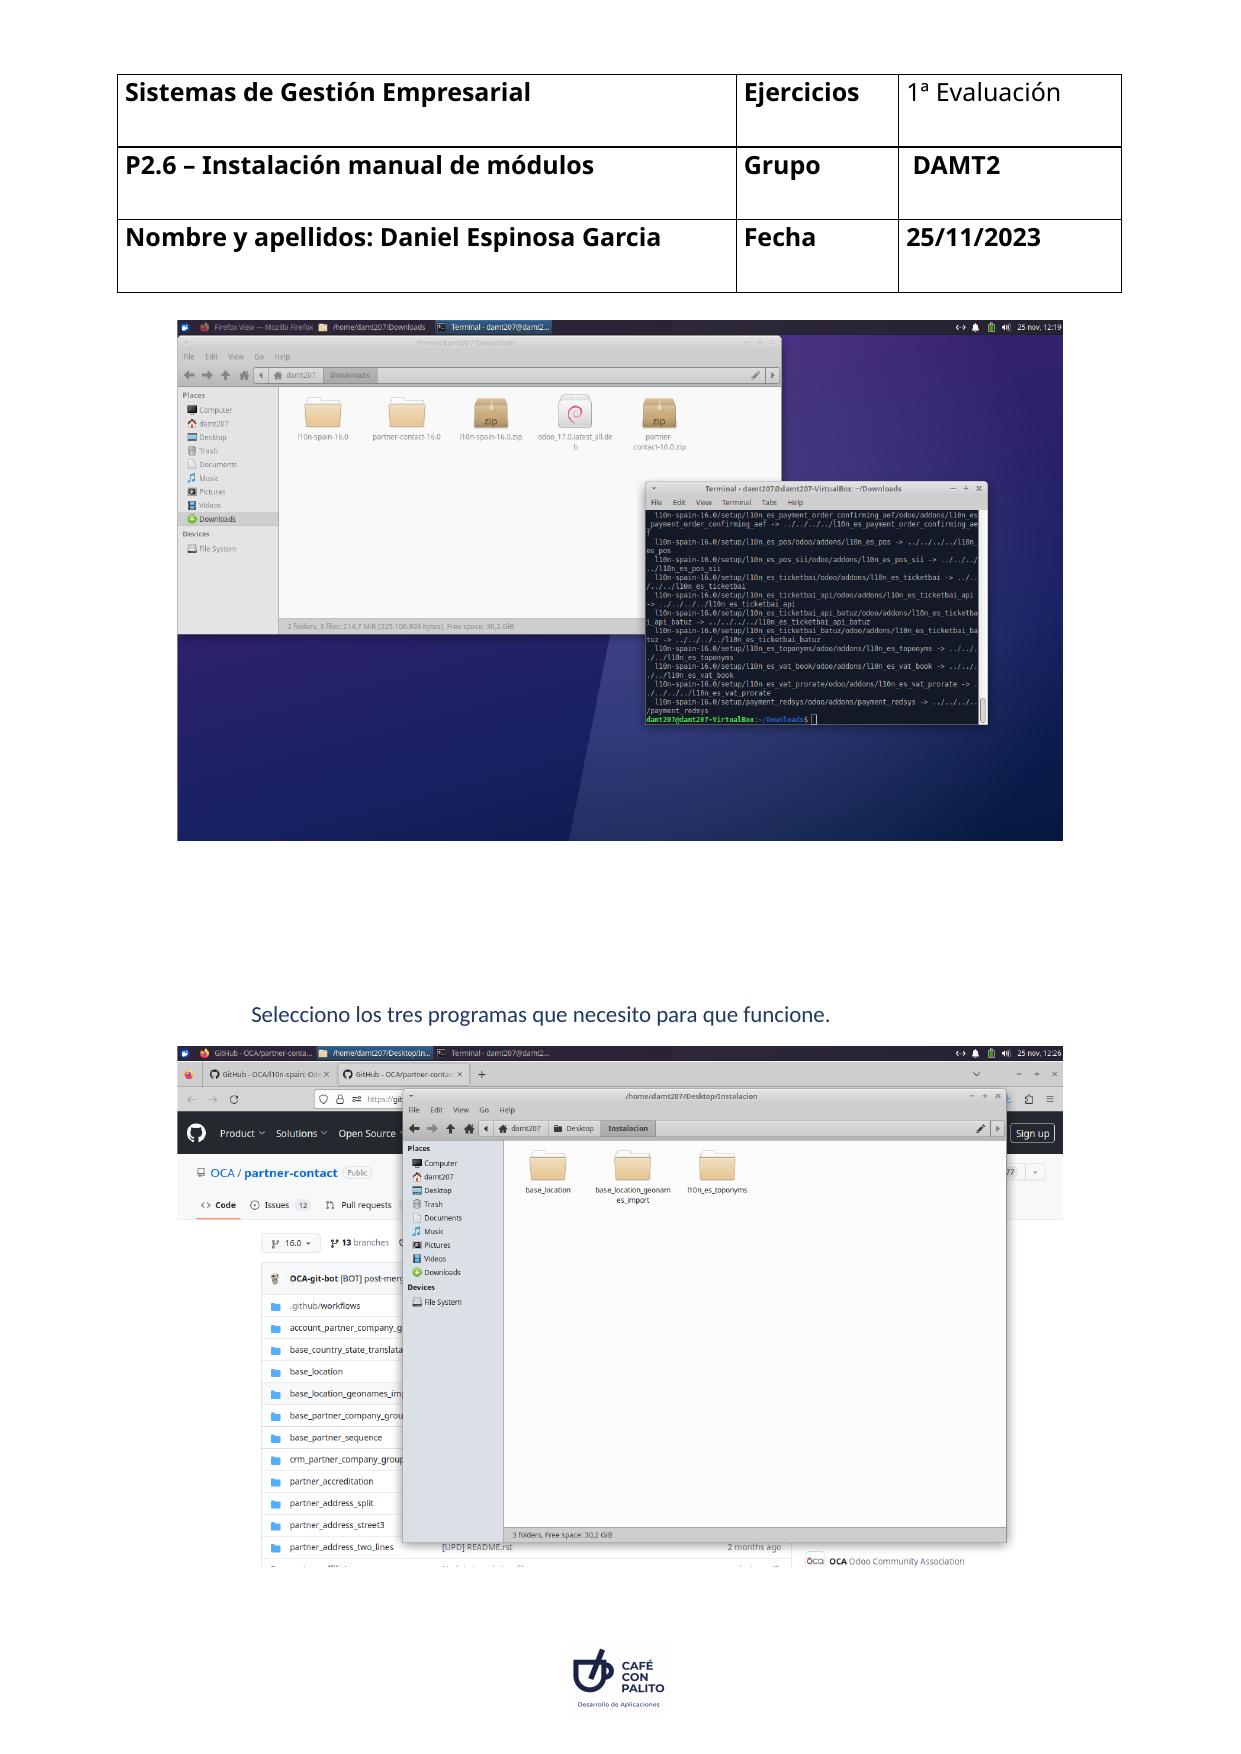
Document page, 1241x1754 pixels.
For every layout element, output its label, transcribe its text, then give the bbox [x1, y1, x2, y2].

picture [177, 1046, 1063, 1567]
picture [177, 320, 1063, 841]
picture [567, 1641, 670, 1717]
text Selecciono los tres programas que necesito para que funcione. [177, 1000, 1063, 1028]
